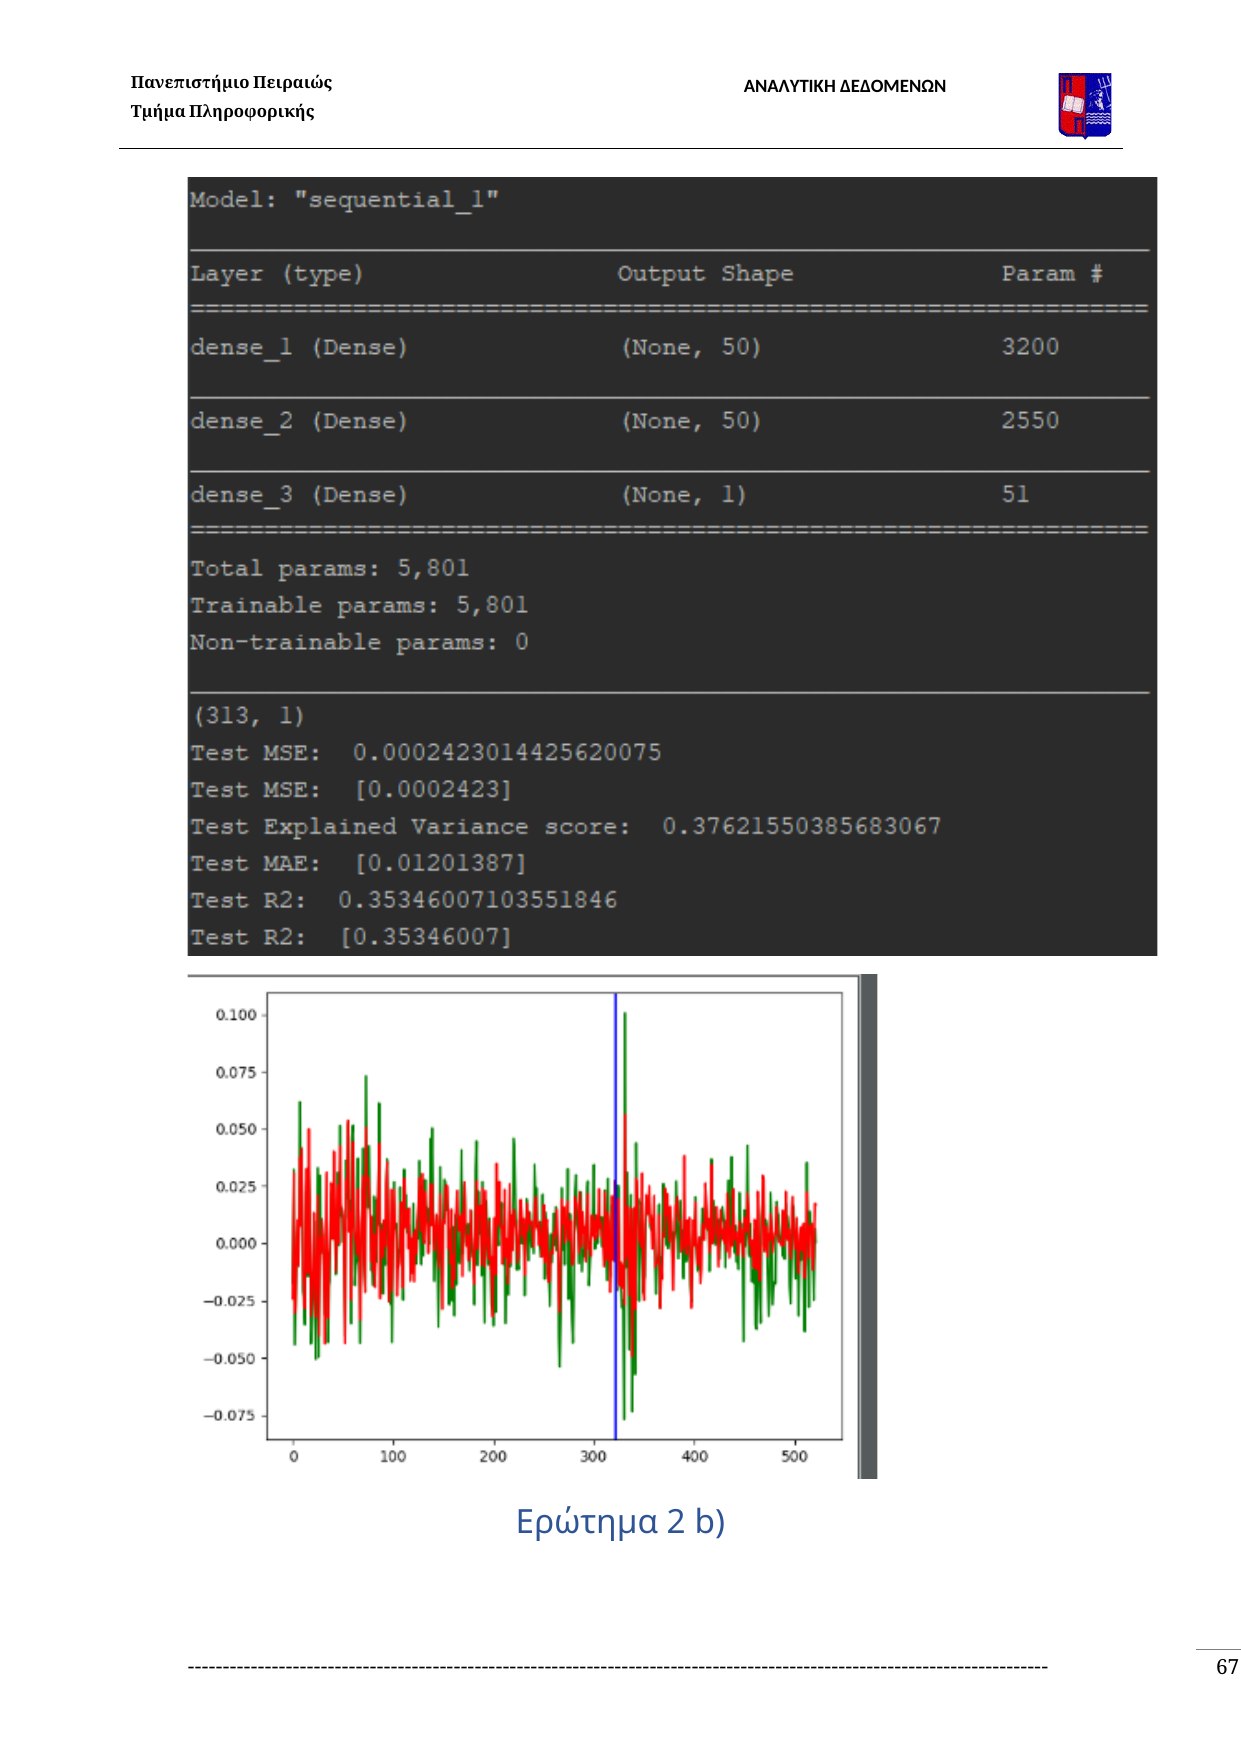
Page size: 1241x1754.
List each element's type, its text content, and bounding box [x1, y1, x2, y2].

picture [187, 974, 878, 1479]
picture [1058, 73, 1112, 140]
picture [187, 177, 1158, 956]
subtitle Ερώτημα 2 b) [187, 1497, 1053, 1543]
